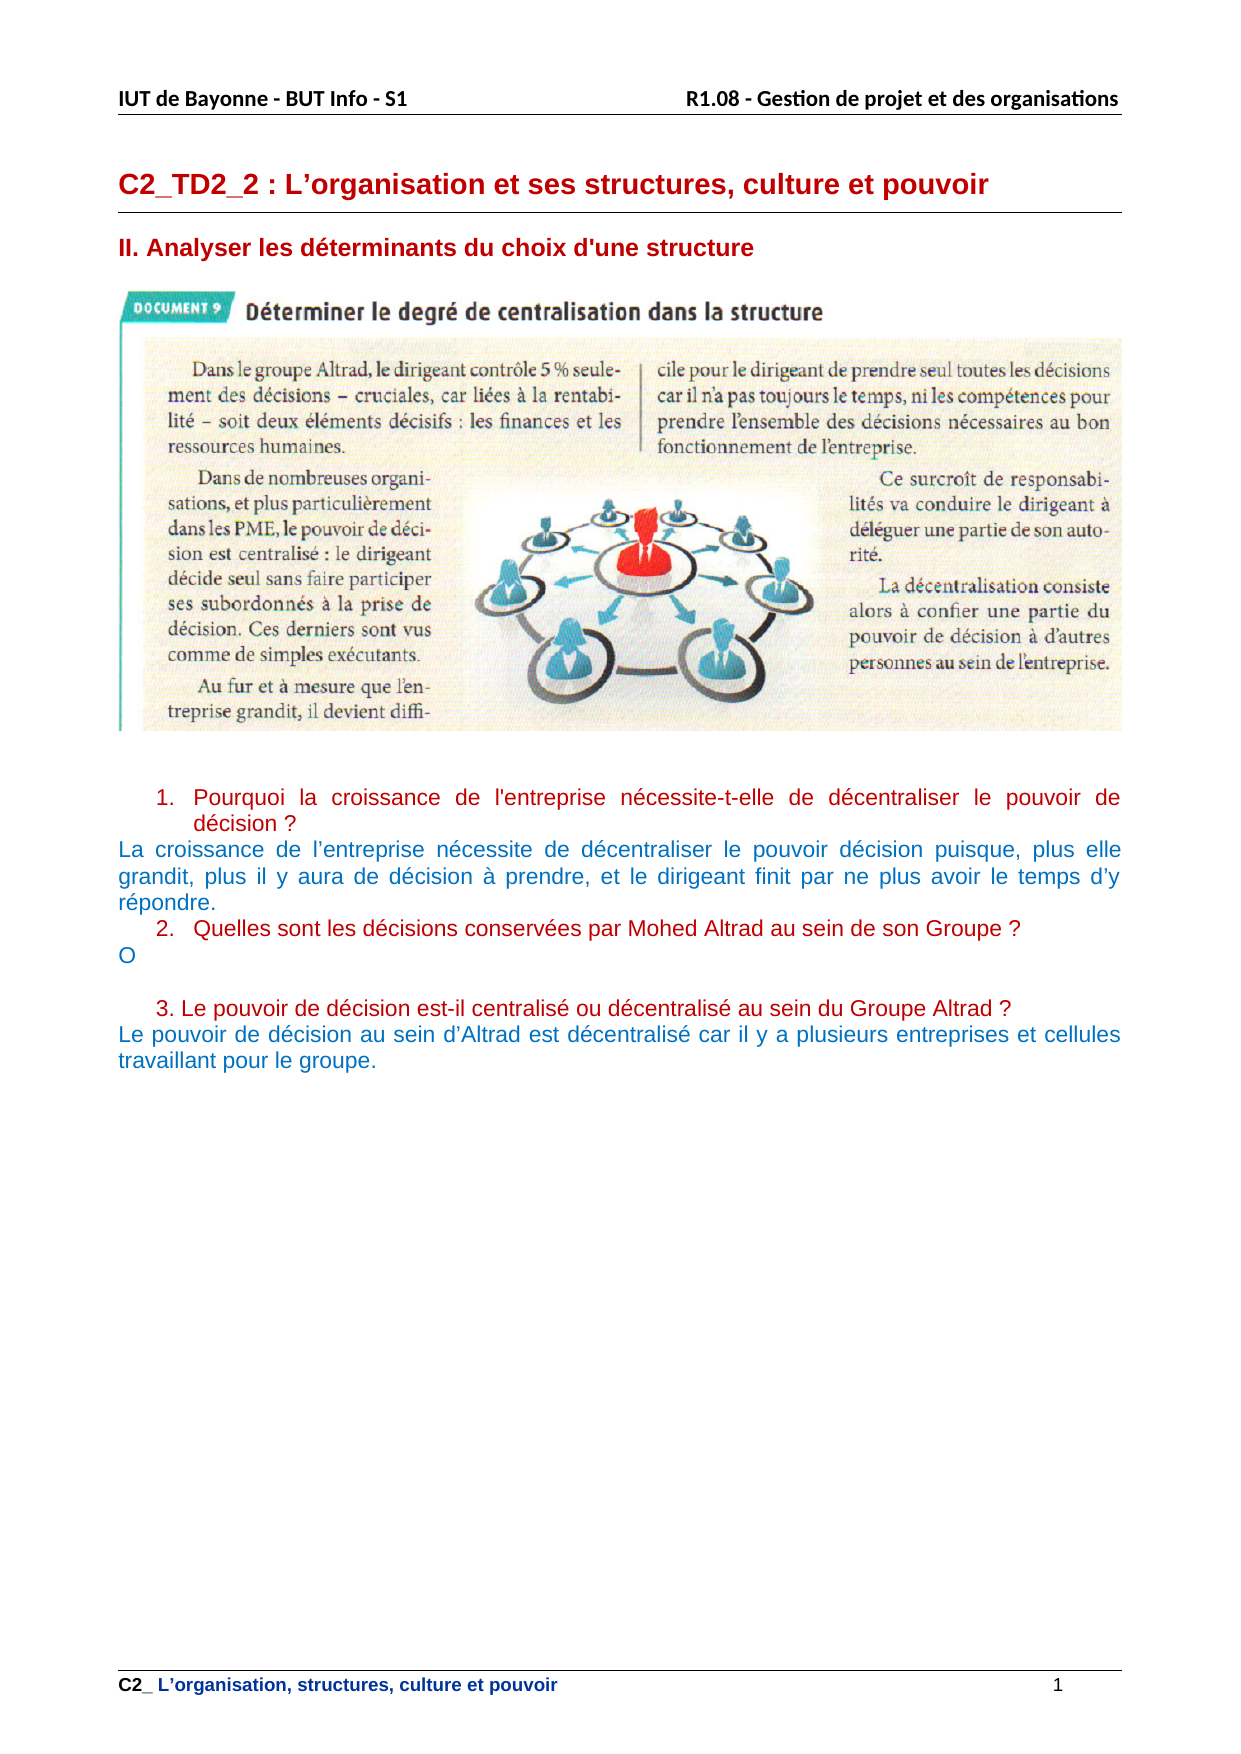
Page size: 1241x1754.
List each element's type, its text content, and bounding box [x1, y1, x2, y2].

list Pourquoi la croissance de l'entreprise nécessite-t-elle de décentraliser le pouvoir de décision ? [156, 784, 1122, 836]
text 3. Le pouvoir de décision est-il centralisé ou décentralisé au sein du Groupe Altrad ? [156, 968, 1122, 1021]
text Le pouvoir de décision au sein d’Altrad est décentralisé car il y a plusieurs entreprises et cellules travaillant pour le groupe. [118, 1021, 1122, 1073]
text O [118, 942, 1122, 968]
list Quelles sont les décisions conservées par Mohed Altrad au sein de son Groupe ? [156, 915, 1122, 942]
text La croissance de l’entreprise nécessite de décentraliser le pouvoir décision puisque, plus elle grandit, plus il y aura de décision à prendre, et le dirigeant finit par ne plus avoir le temps d’y répondre. [118, 836, 1122, 915]
picture [118, 287, 1123, 731]
text C2_TD2_2 : L’organisation et ses structures, culture et pouvoir [118, 167, 1122, 201]
text II. Analyser les déterminants du choix d'une structure [118, 233, 1122, 261]
